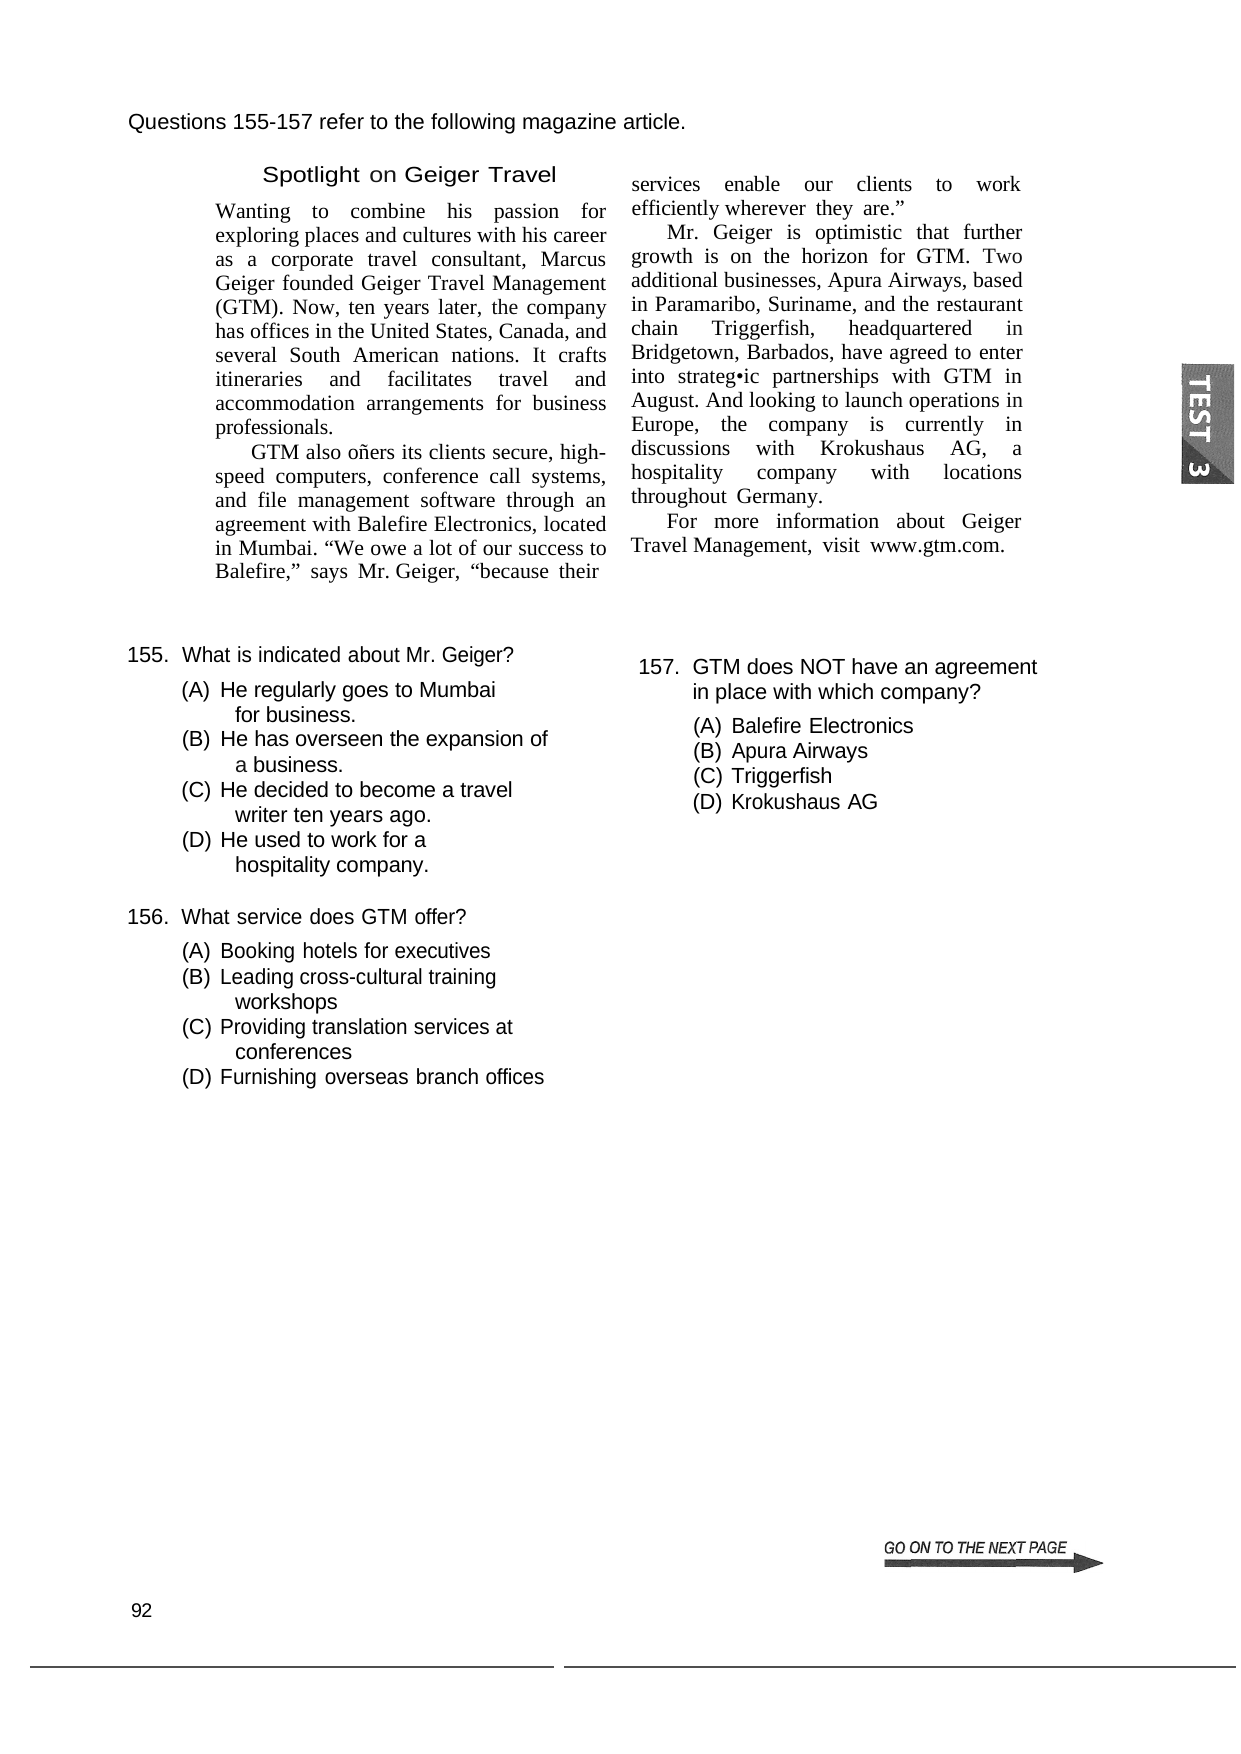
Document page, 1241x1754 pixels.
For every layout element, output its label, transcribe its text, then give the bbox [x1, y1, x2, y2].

list What is indicated about Mr. Geiger? [127, 642, 607, 668]
list Leading cross-cultural training workshops [182, 963, 504, 1014]
text Spotlight on Geiger Travel [262, 162, 607, 187]
list Furnishing overseas branch offices [182, 1064, 607, 1089]
list He decided to become a travel writer ten years ago. [181, 777, 567, 827]
list Balefire Electronics [693, 713, 1240, 738]
text Wanting to combine his passion for exploring places and cultures with his career as a corporate travel consultant, Marcus Geiger founded Geiger Travel Management (GTM). Now, ten years later, the company has offices in the United States, Canada, and several South American nations. It crafts itineraries and facilitates travel and accommodation arrangements for business professionals. [215, 199, 607, 439]
text services enable our clients to work efficiently wherever they are.” [631, 172, 1021, 220]
list Booking hotels for executives [182, 938, 607, 963]
list Triggerfish [693, 763, 1240, 788]
picture [884, 1541, 1104, 1573]
list Krokushaus AG [692, 789, 1240, 814]
list He used to work for a hospitality company. [182, 827, 523, 877]
text GTM also oñers its clients secure, high- speed computers, conference call systems, and file management software through an agreement with Balefire Electronics, located in Mumbai. “We owe a lot of our success to Balefire,” says Mr. Geiger, “because their [215, 440, 607, 584]
picture [1181, 363, 1235, 484]
list GTM does NOT have an agreement in place with which company? [638, 654, 1056, 704]
text For more information about Geiger Travel Management, visit www.gtm.com. [630, 509, 1022, 557]
list He regularly goes to Mumbai for business. [181, 677, 524, 727]
list He has overseen the expansion of a business. [182, 727, 562, 777]
list What service does GTM offer? [127, 904, 607, 929]
text Questions 155-157 refer to the following magazine article. [128, 109, 1240, 134]
text Mr. Geiger is optimistic that further growth is on the horizon for GTM. Two additional businesses, Apura Airways, based in Paramaribo, Suriname, and the restaurant chain Triggerfish, headquartered in Bridgetown, Barbados, have agreed to enter into strateg•ic partnerships with GTM in August. And looking to launch operations in Europe, the company is currently in discussions with Krokushaus AG, a hospitality company with locations throughout Germany. [631, 221, 1023, 508]
list Apura Airways [693, 738, 1240, 763]
list Providing translation services at conferences [182, 1014, 522, 1064]
